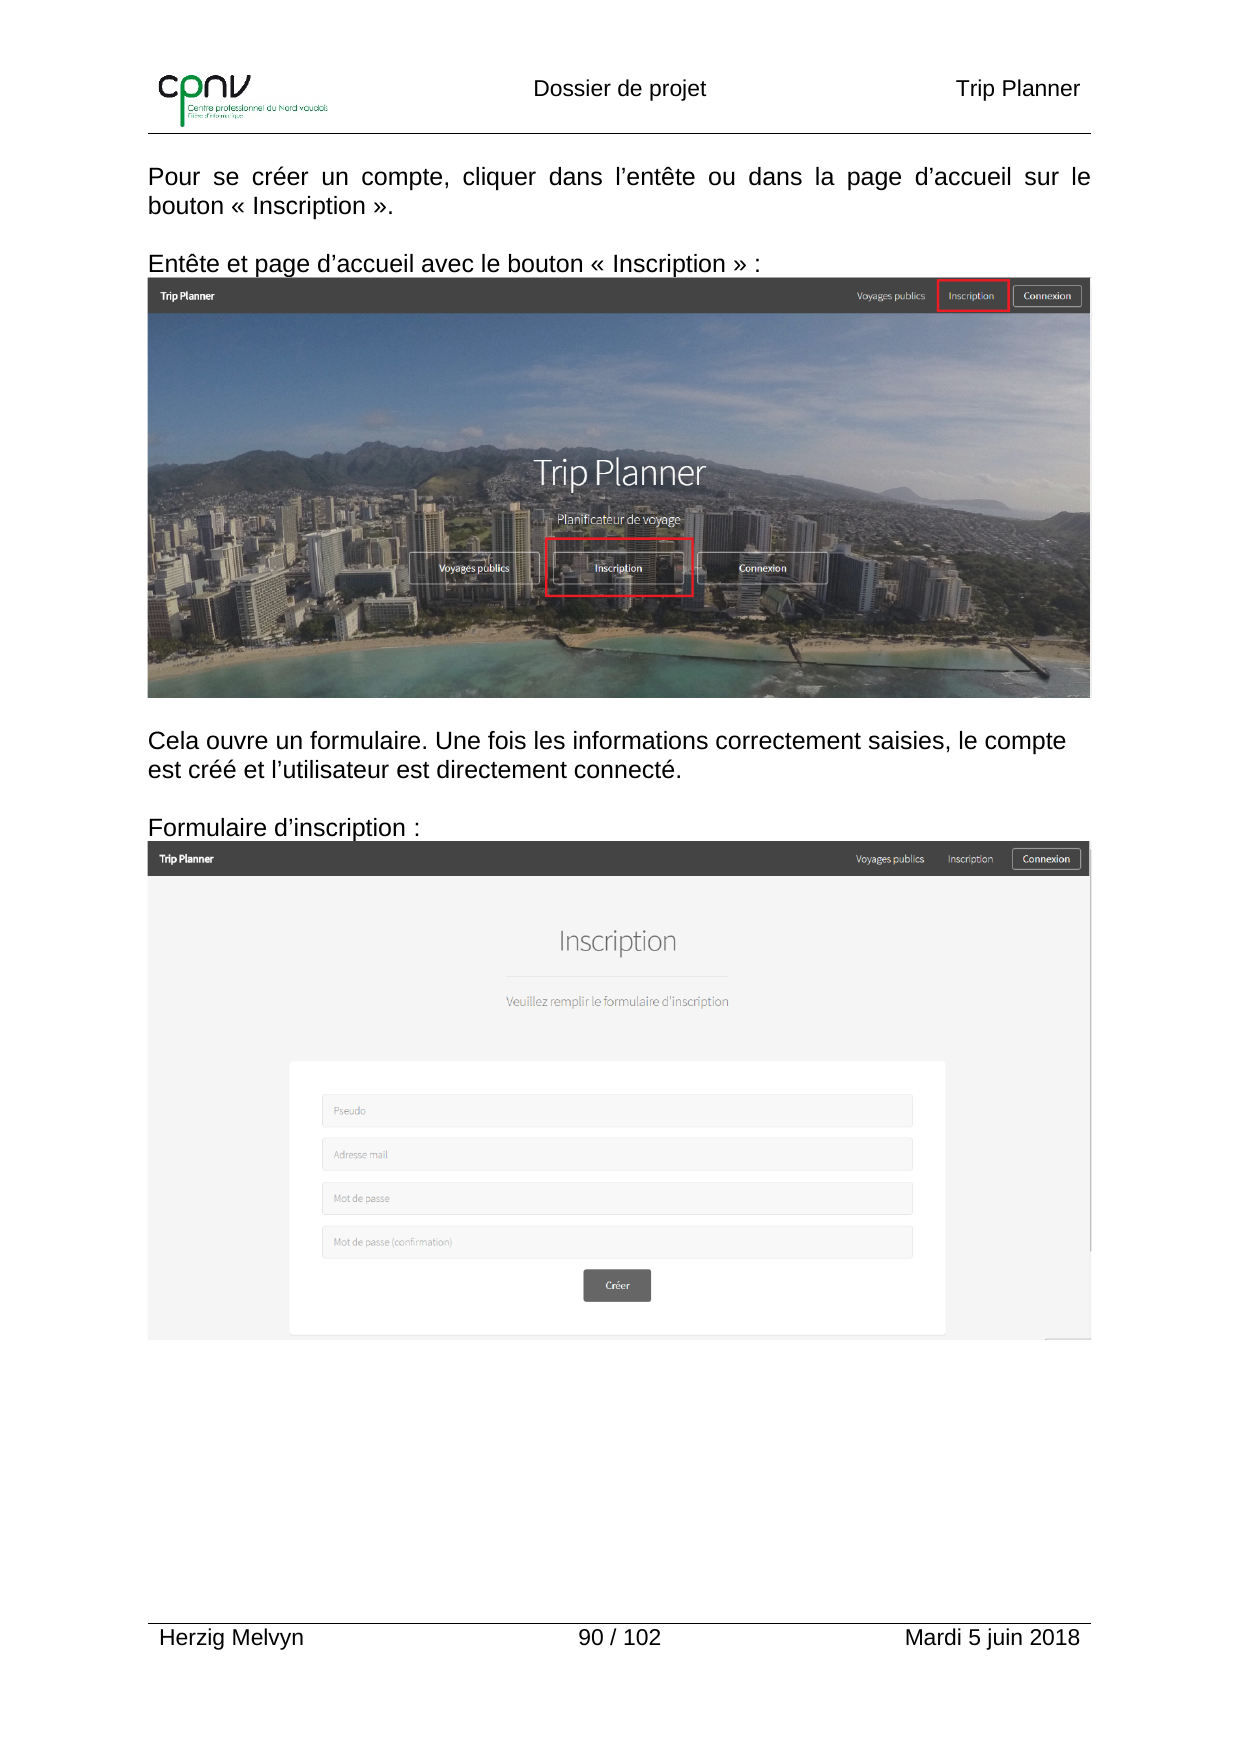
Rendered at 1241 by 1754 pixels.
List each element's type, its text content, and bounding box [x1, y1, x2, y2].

text Entête et page d’accueil avec le bouton « Inscription » : [148, 248, 1092, 277]
text Pour se créer un compte, cliquer dans l’entête ou dans la page d’accueil sur le bouton « Inscription ». [148, 162, 1092, 220]
picture [147, 277, 1092, 698]
text Formulaire d’inscription : [148, 813, 1092, 841]
picture [147, 841, 1092, 1340]
picture [158, 75, 328, 127]
text Cela ouvre un formulaire. Une fois les informations correctement saisies, le compte est créé et l’utilisateur est directement connecté. [148, 726, 1092, 784]
